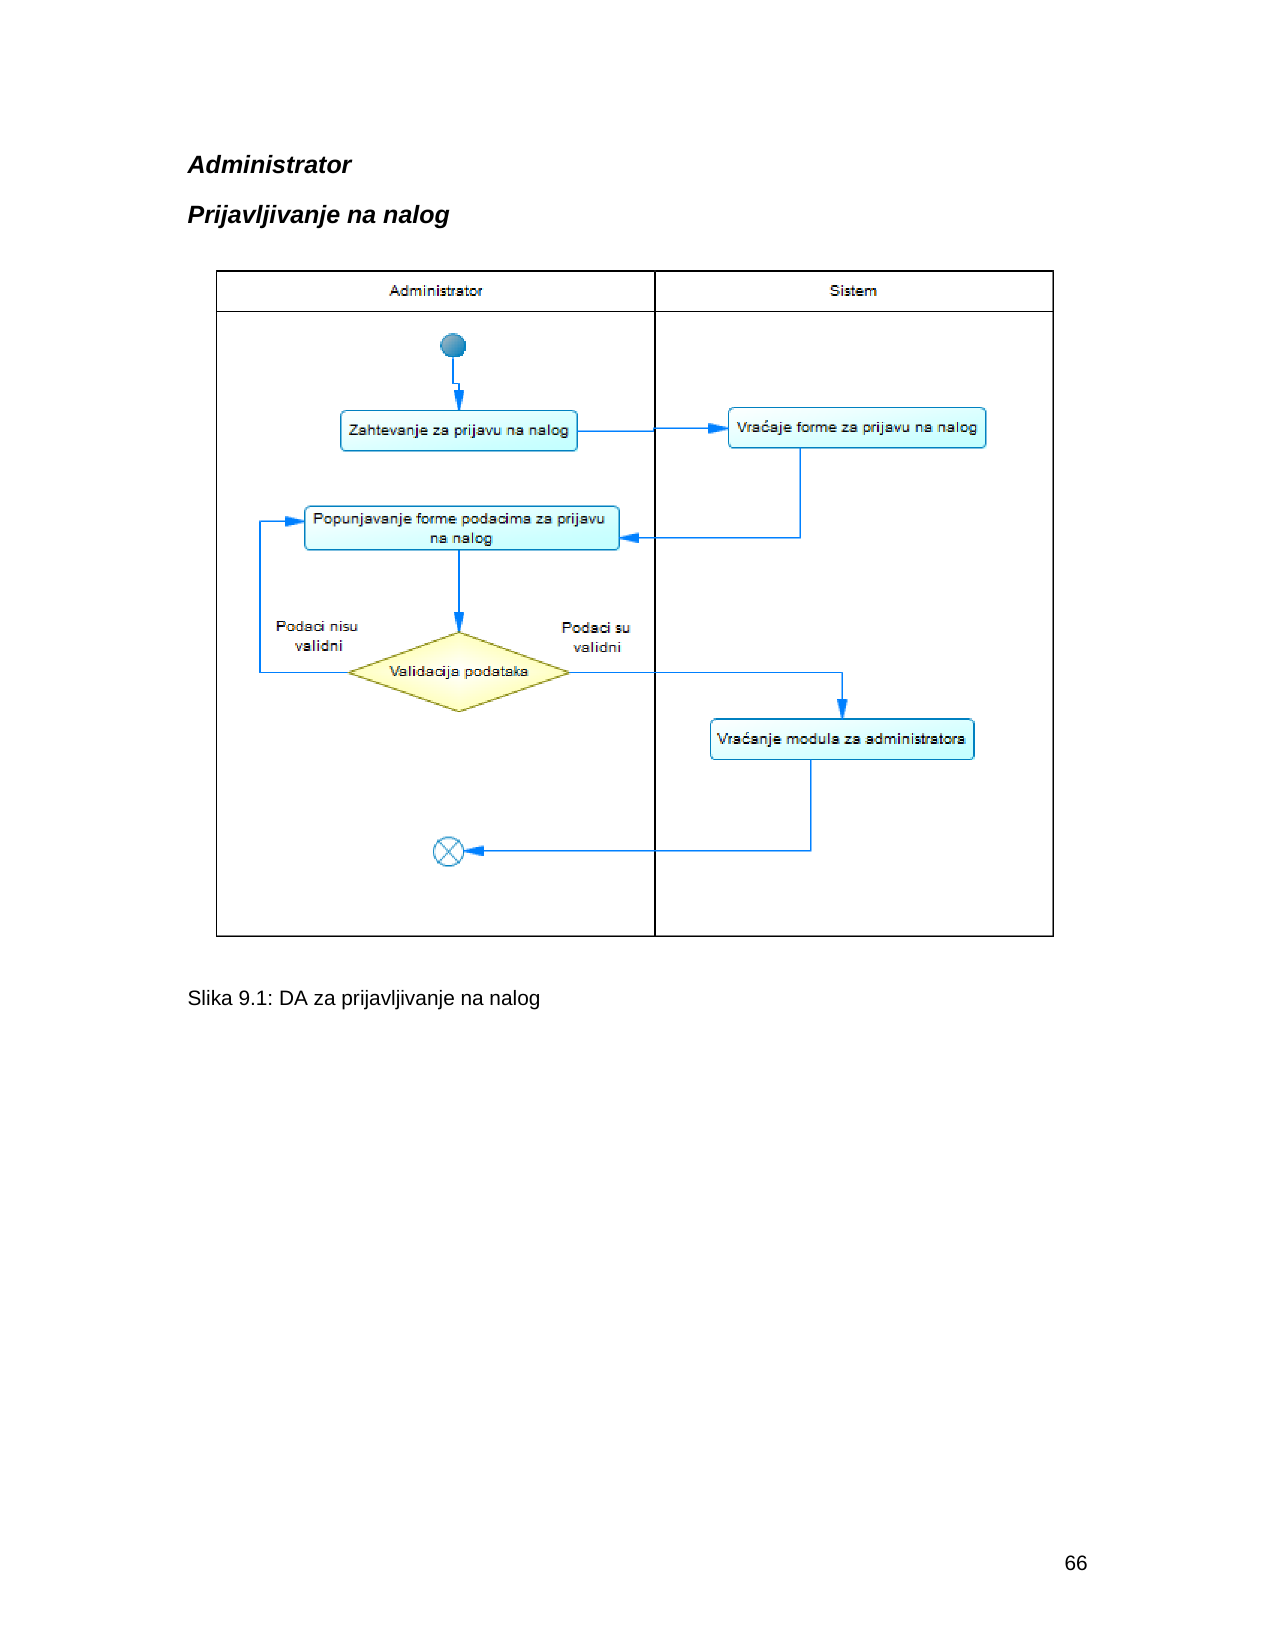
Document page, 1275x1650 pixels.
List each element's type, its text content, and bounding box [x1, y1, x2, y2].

picture [187, 240, 1088, 974]
subtitle Administrator [187, 150, 1087, 179]
text Slika 9.1: DA za prijavljivanje na nalog [187, 986, 1087, 1010]
subtitle Prijavljivanje na nalog [187, 199, 1087, 228]
